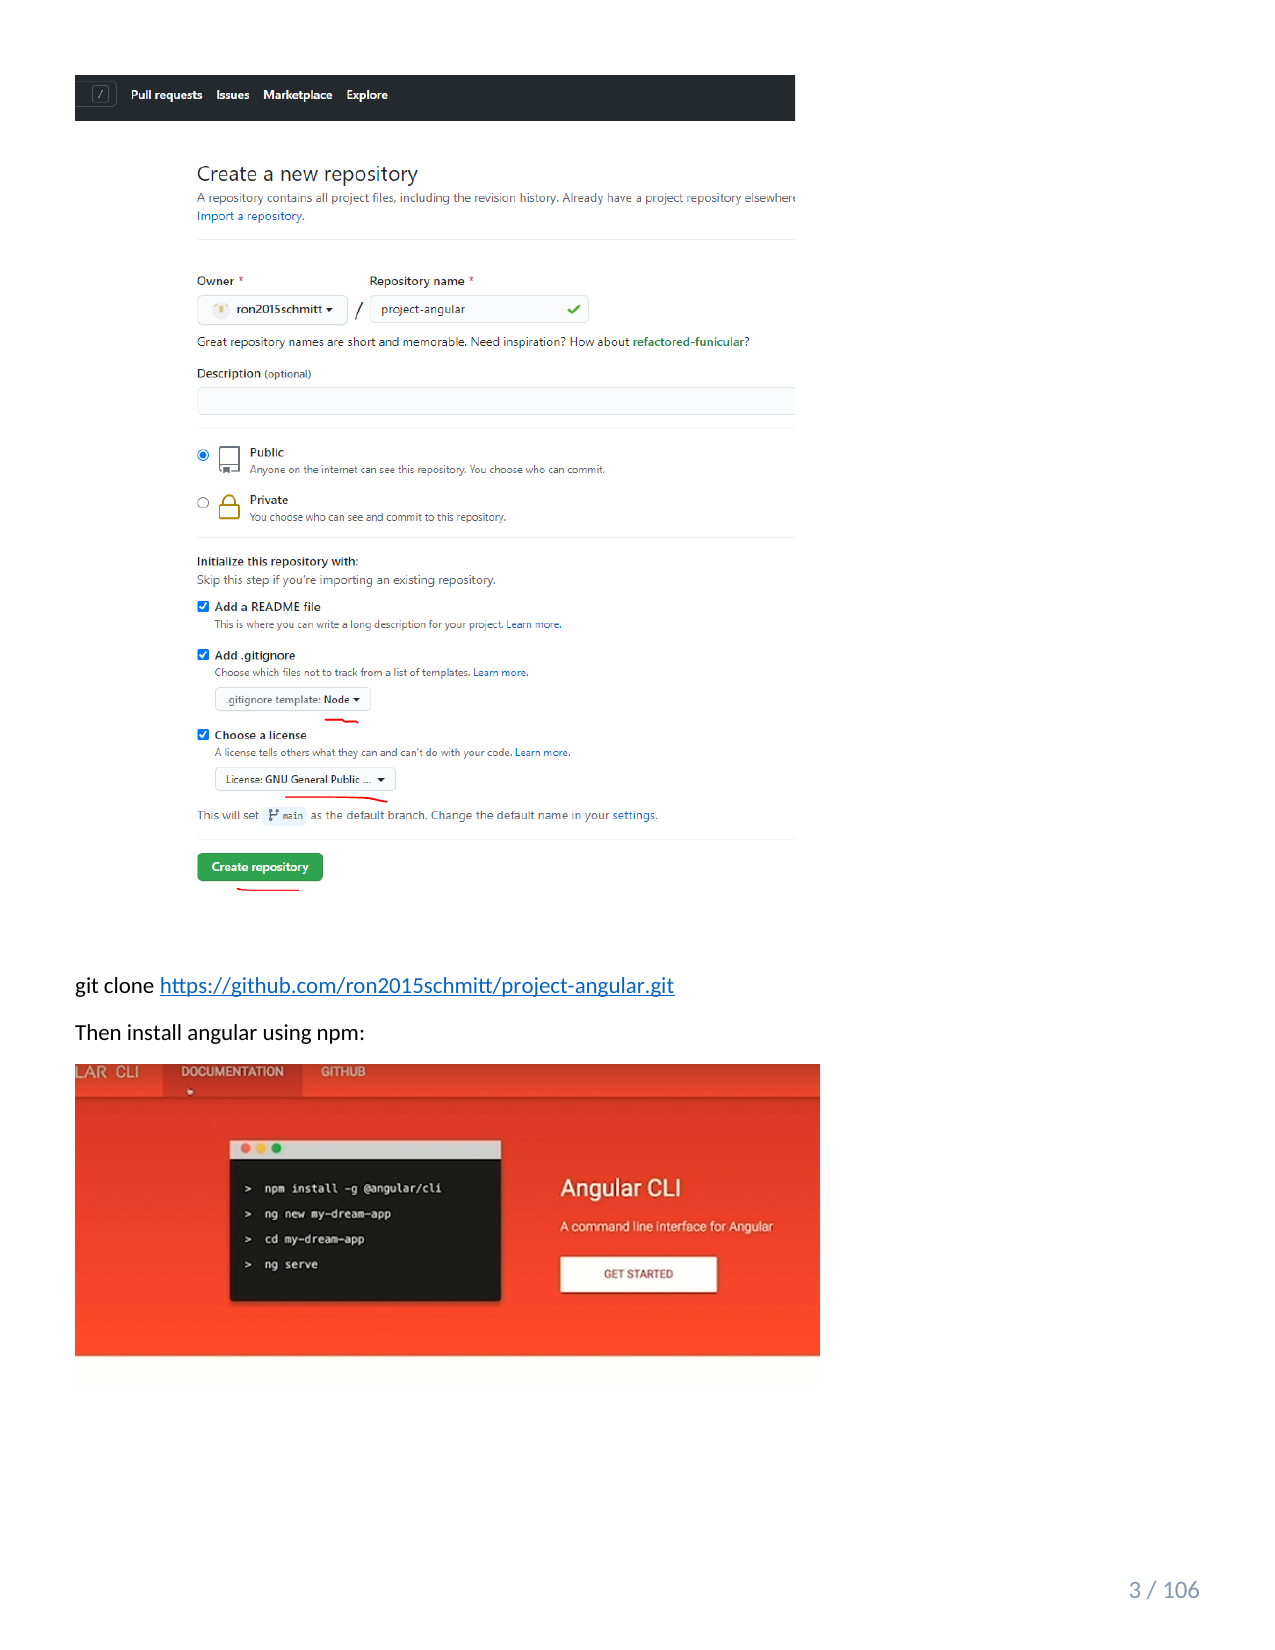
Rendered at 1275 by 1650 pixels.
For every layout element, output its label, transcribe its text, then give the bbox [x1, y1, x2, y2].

picture [75, 1064, 821, 1387]
picture [75, 75, 796, 905]
text git clone https://github.com/ron2015schmitt/project-angular.git [75, 971, 1200, 999]
text Then install angular using npm: [75, 1018, 1200, 1046]
